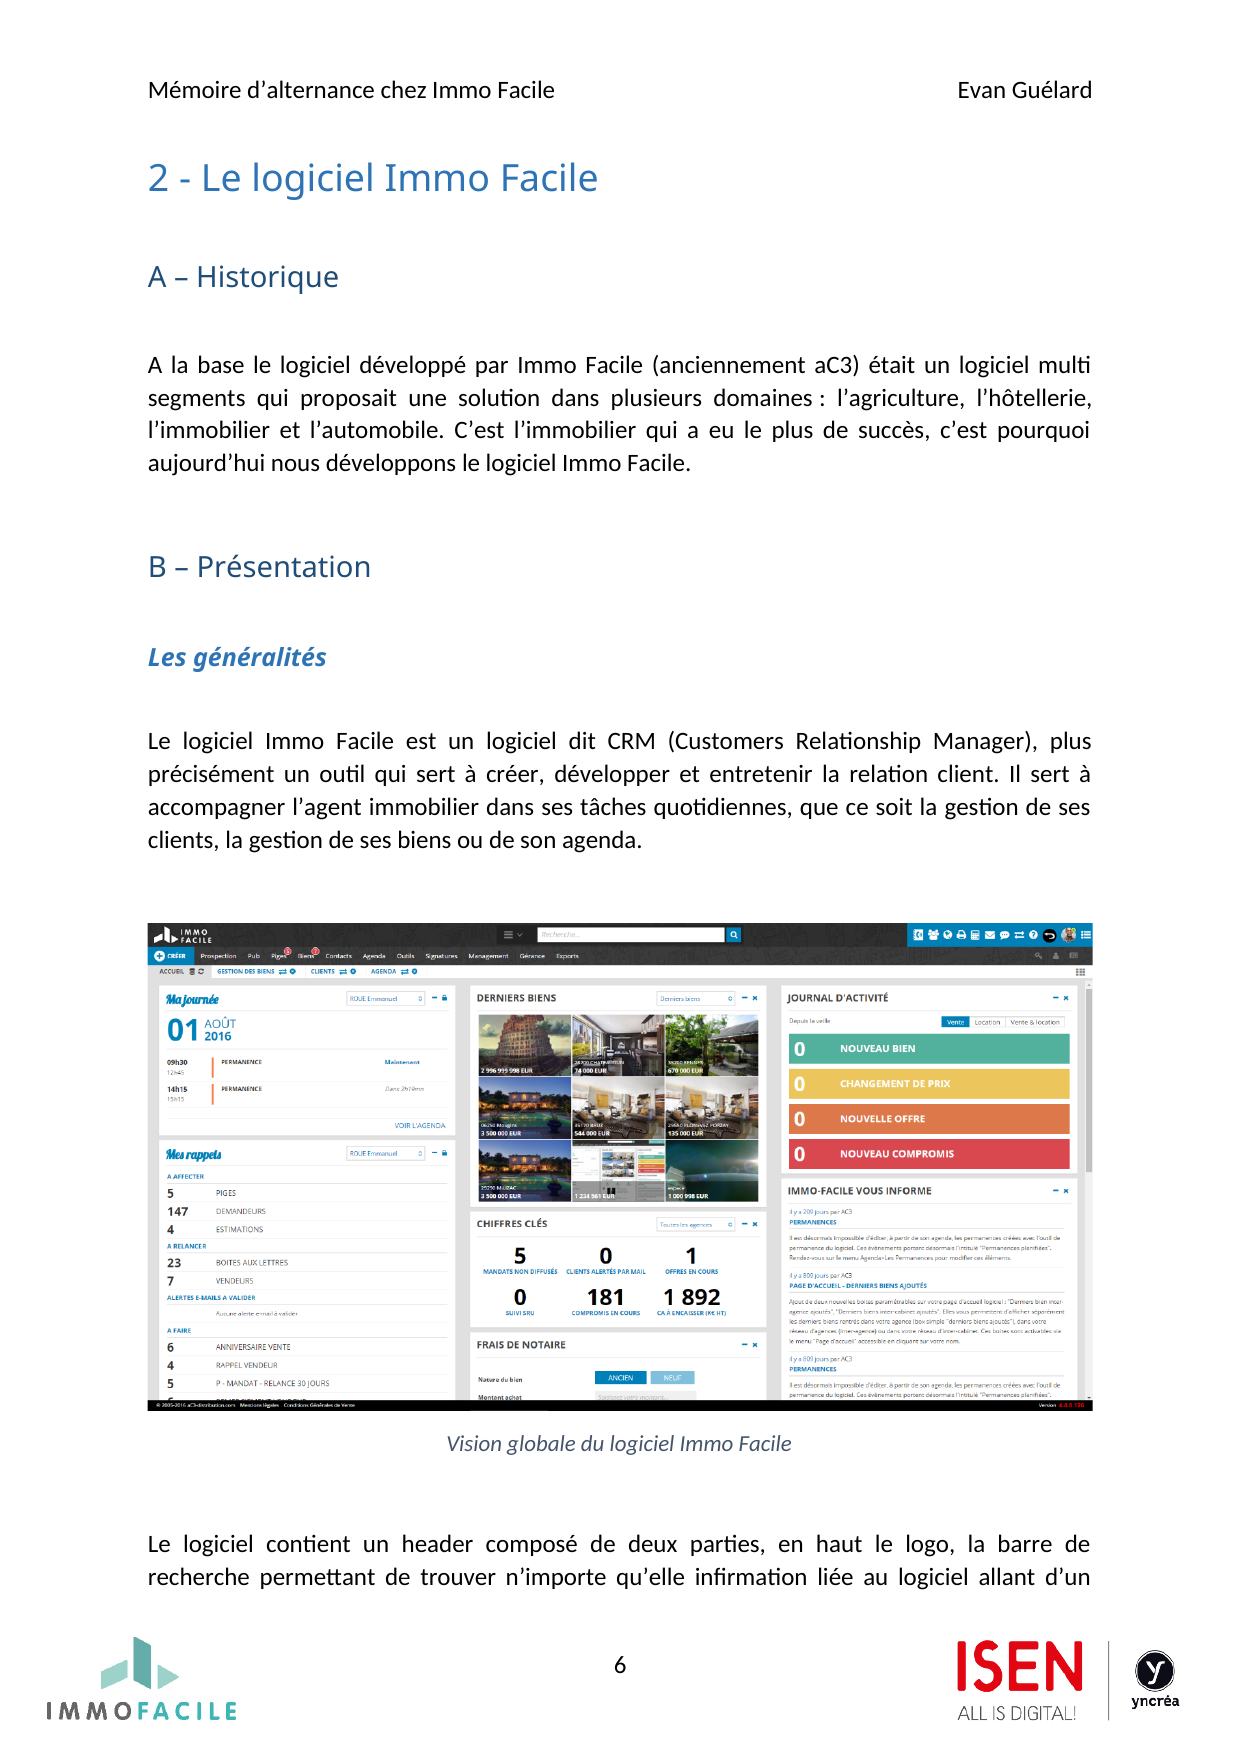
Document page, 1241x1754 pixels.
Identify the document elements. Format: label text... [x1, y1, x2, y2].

subtitle B – Présentation [148, 547, 1093, 586]
subtitle 2 - Le logiciel Immo Facile [148, 152, 1093, 203]
picture [972, 931, 979, 939]
picture [931, 1638, 1200, 1721]
subtitle A – Historique [148, 256, 1093, 296]
picture [914, 930, 923, 940]
picture [929, 930, 938, 939]
text A la base le logiciel développé par Immo Facile (anciennement aC3) était un logiciel multi segments qui proposait une solution dans plusieurs domaines : l’agriculture, l’hôtellerie, l’immobilier et l’automobile. C’est l’immobilier qui a eu le plus de succès, c’est pourquoi aujourd’hui nous développons le logiciel Immo Facile. [148, 349, 1093, 478]
picture [986, 932, 995, 938]
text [148, 1528, 1093, 1591]
picture [1030, 931, 1037, 938]
subtitle Les généralités [148, 639, 1093, 673]
picture [1082, 932, 1090, 938]
text Vision globale du logiciel Immo Facile [148, 1429, 1093, 1457]
picture [1044, 930, 1055, 941]
picture [944, 931, 952, 938]
text Le logiciel Immo Facile est un logiciel dit CRM (Customers Relationship Manager), plus précisément un outil qui sert à créer, développer et entretenir la relation client. Il sert à accompagner l’agent immobilier dans ses tâches quotidiennes, que ce soit la gestion de ses clients, la gestion de ses biens ou de son agenda. [148, 726, 1093, 855]
picture [147, 923, 1093, 1411]
picture [1001, 932, 1009, 938]
picture [47, 1637, 236, 1720]
picture [1062, 928, 1075, 942]
picture [155, 951, 164, 961]
